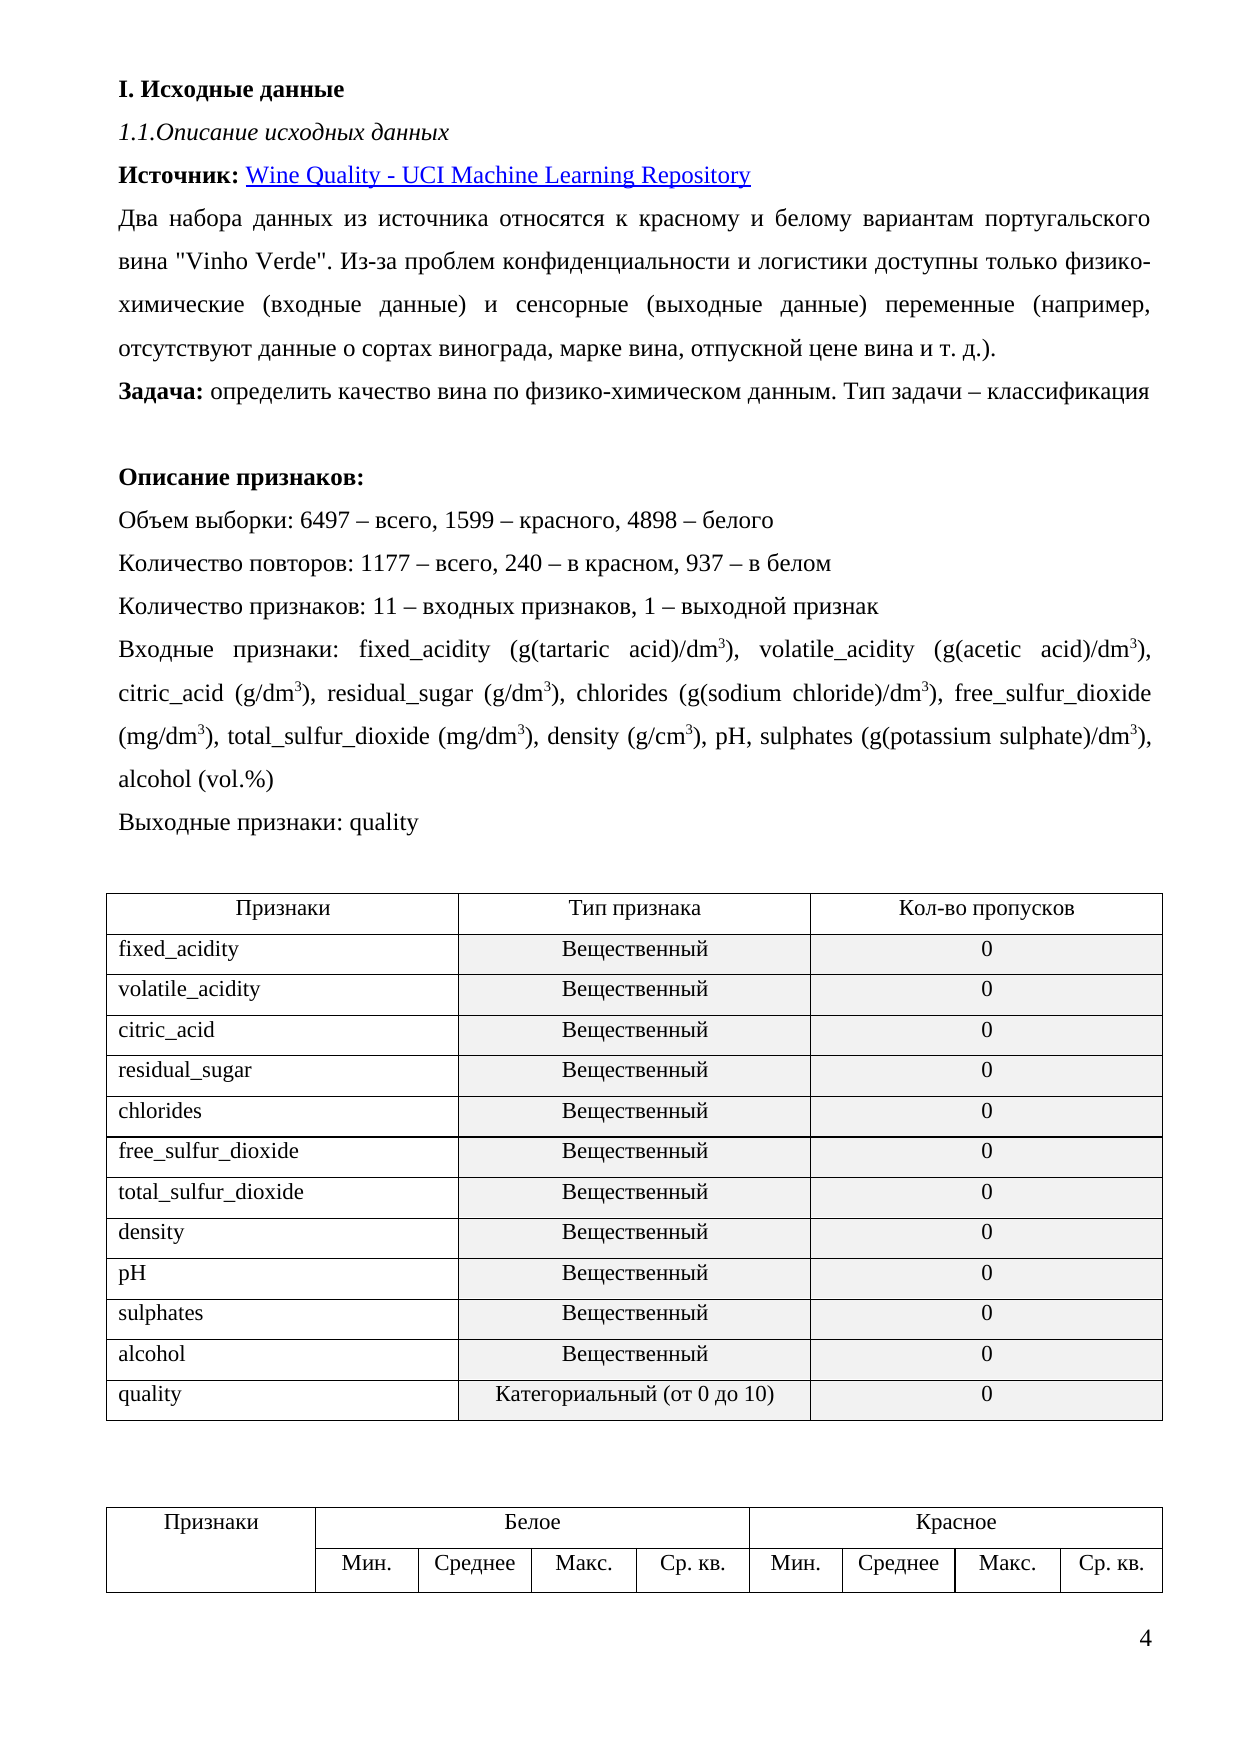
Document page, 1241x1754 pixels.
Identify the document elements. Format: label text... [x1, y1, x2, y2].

table_cell Ср. кв. откл. [637, 1549, 749, 1592]
text Объем выборки: 6497 – всего, 1599 – красного, 4898 – белого [118, 505, 1152, 534]
table_cell Категориальный (от 0 до 10) [459, 1381, 810, 1420]
table_cell pH [107, 1259, 458, 1298]
table_header Кол-во пропусков [811, 894, 1162, 934]
table_cell volatile_acidity [107, 975, 458, 1015]
table_cell 0 [811, 1300, 1162, 1339]
table_cell Ср. кв. откл. [1061, 1549, 1162, 1592]
table_cell Макс. [532, 1549, 636, 1592]
table_cell Вещественный [459, 1138, 810, 1177]
table_cell Мин. [750, 1549, 842, 1592]
table_cell Вещественный [459, 1097, 810, 1136]
text Два набора данных из источника относятся к красному и белому вариантам португальского вина "Vinho Verde". Из-за проблем конфиденциальности и логистики доступны только физико-химические (входные данные) и сенсорные (выходные данные) переменные (например, отсутствуют данные о сортах винограда, марке вина, отпускной цене вина и т. д.). [118, 203, 1152, 361]
table_cell 0 [811, 935, 1162, 974]
table_cell chlorides [107, 1097, 458, 1136]
table_header Красное [750, 1508, 1162, 1548]
text Задача: определить качество вина по физико-химическом данным. Тип задачи – классификация [118, 376, 1152, 404]
table_cell Вещественный [459, 1259, 810, 1298]
text Количество признаков: 11 – входных признаков, 1 – выходной признак [118, 591, 1152, 620]
table_header Признаки [107, 1508, 315, 1592]
text Описание признаков: [118, 462, 1152, 491]
text 1.1.Описание исходных данных [118, 117, 1152, 146]
table_cell citric_acid [107, 1016, 458, 1055]
table_cell Среднее [419, 1549, 531, 1592]
table_header Признаки [107, 894, 458, 934]
table_cell 0 [811, 1016, 1162, 1055]
table_cell alcohol [107, 1340, 458, 1379]
table_cell 0 [811, 1178, 1162, 1217]
table_cell sulphates [107, 1300, 458, 1339]
table_cell Вещественный [459, 1016, 810, 1055]
text Источник: Wine Quality - UCI Machine Learning Repository [118, 160, 1152, 189]
table_cell Среднее [843, 1549, 954, 1592]
table_cell 0 [811, 1219, 1162, 1258]
table_header Белое [316, 1508, 749, 1548]
table_cell Вещественный [459, 1178, 810, 1217]
table_cell Вещественный [459, 935, 810, 974]
text Выходные признаки: quality [118, 807, 1152, 836]
table_cell 0 [811, 1097, 1162, 1136]
table_cell quality [107, 1381, 458, 1420]
table_cell Вещественный [459, 1300, 810, 1339]
text I. Исходные данные [118, 74, 1152, 103]
table_cell 0 [811, 1381, 1162, 1420]
table_cell Вещественный [459, 975, 810, 1015]
table_header Тип признака [459, 894, 810, 934]
table_cell total_sulfur_dioxide [107, 1178, 458, 1217]
table_cell 0 [811, 1138, 1162, 1177]
table_cell Вещественный [459, 1340, 810, 1379]
table_cell Вещественный [459, 1219, 810, 1258]
text Входные признаки: fixed_acidity (g(tartaric acid)/dm3), volatile_acidity (g(acetic acid)/dm3), citric_acid (g/dm3), residual_sugar (g/dm3), chlorides (g(sodium chloride)/dm3), free_sulfur_dioxide (mg/dm3), total_sulfur_dioxide (mg/dm3), density (g/cm3), pH, sulphates (g(potassium sulphate)/dm3), alcohol (vol.%) [118, 634, 1152, 793]
table_cell Макс. [956, 1549, 1060, 1592]
table_cell 0 [811, 975, 1162, 1015]
table_cell density [107, 1219, 458, 1258]
table_cell free_sulfur_dioxide [107, 1138, 458, 1177]
text Количество повторов: 1177 – всего, 240 – в красном, 937 – в белом [118, 548, 1152, 577]
table_cell 0 [811, 1056, 1162, 1096]
table_cell 0 [811, 1340, 1162, 1379]
table_cell Вещественный [459, 1056, 810, 1096]
table_cell fixed_acidity [107, 935, 458, 974]
table_cell residual_sugar [107, 1056, 458, 1096]
table_cell 0 [811, 1259, 1162, 1298]
table_cell Мин. [316, 1549, 418, 1592]
